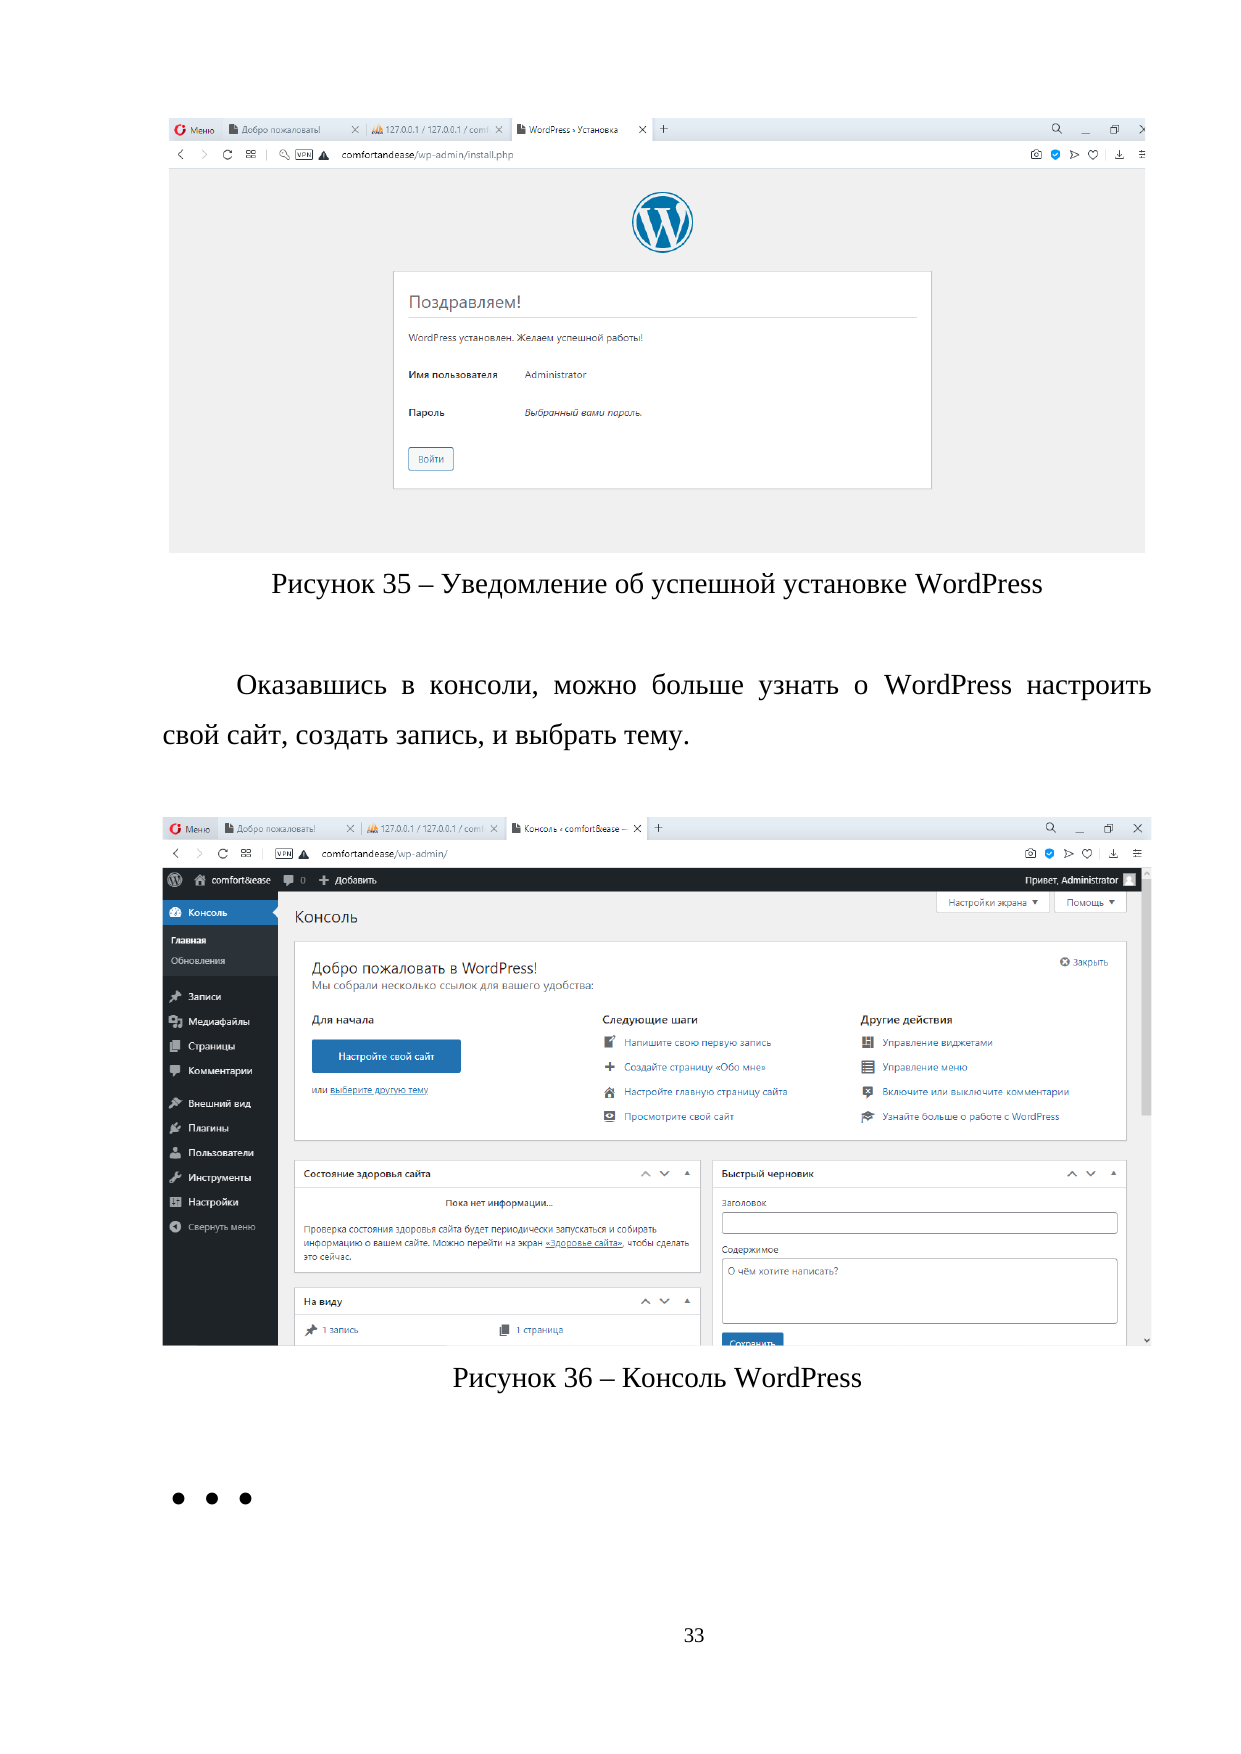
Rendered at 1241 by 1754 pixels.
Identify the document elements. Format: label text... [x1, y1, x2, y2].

text … [162, 1410, 1152, 1525]
text Оказавшись в консоли, можно больше узнать о WordPress настроить свой сайт, создать запись, и выбрать тему. [162, 667, 1152, 751]
picture [168, 118, 1146, 553]
text Рисунок 35 – Уведомление об успешной установке WordPress [162, 566, 1152, 600]
picture [162, 817, 1152, 1346]
text Рисунок 36 – Консоль WordPress [162, 1360, 1152, 1393]
